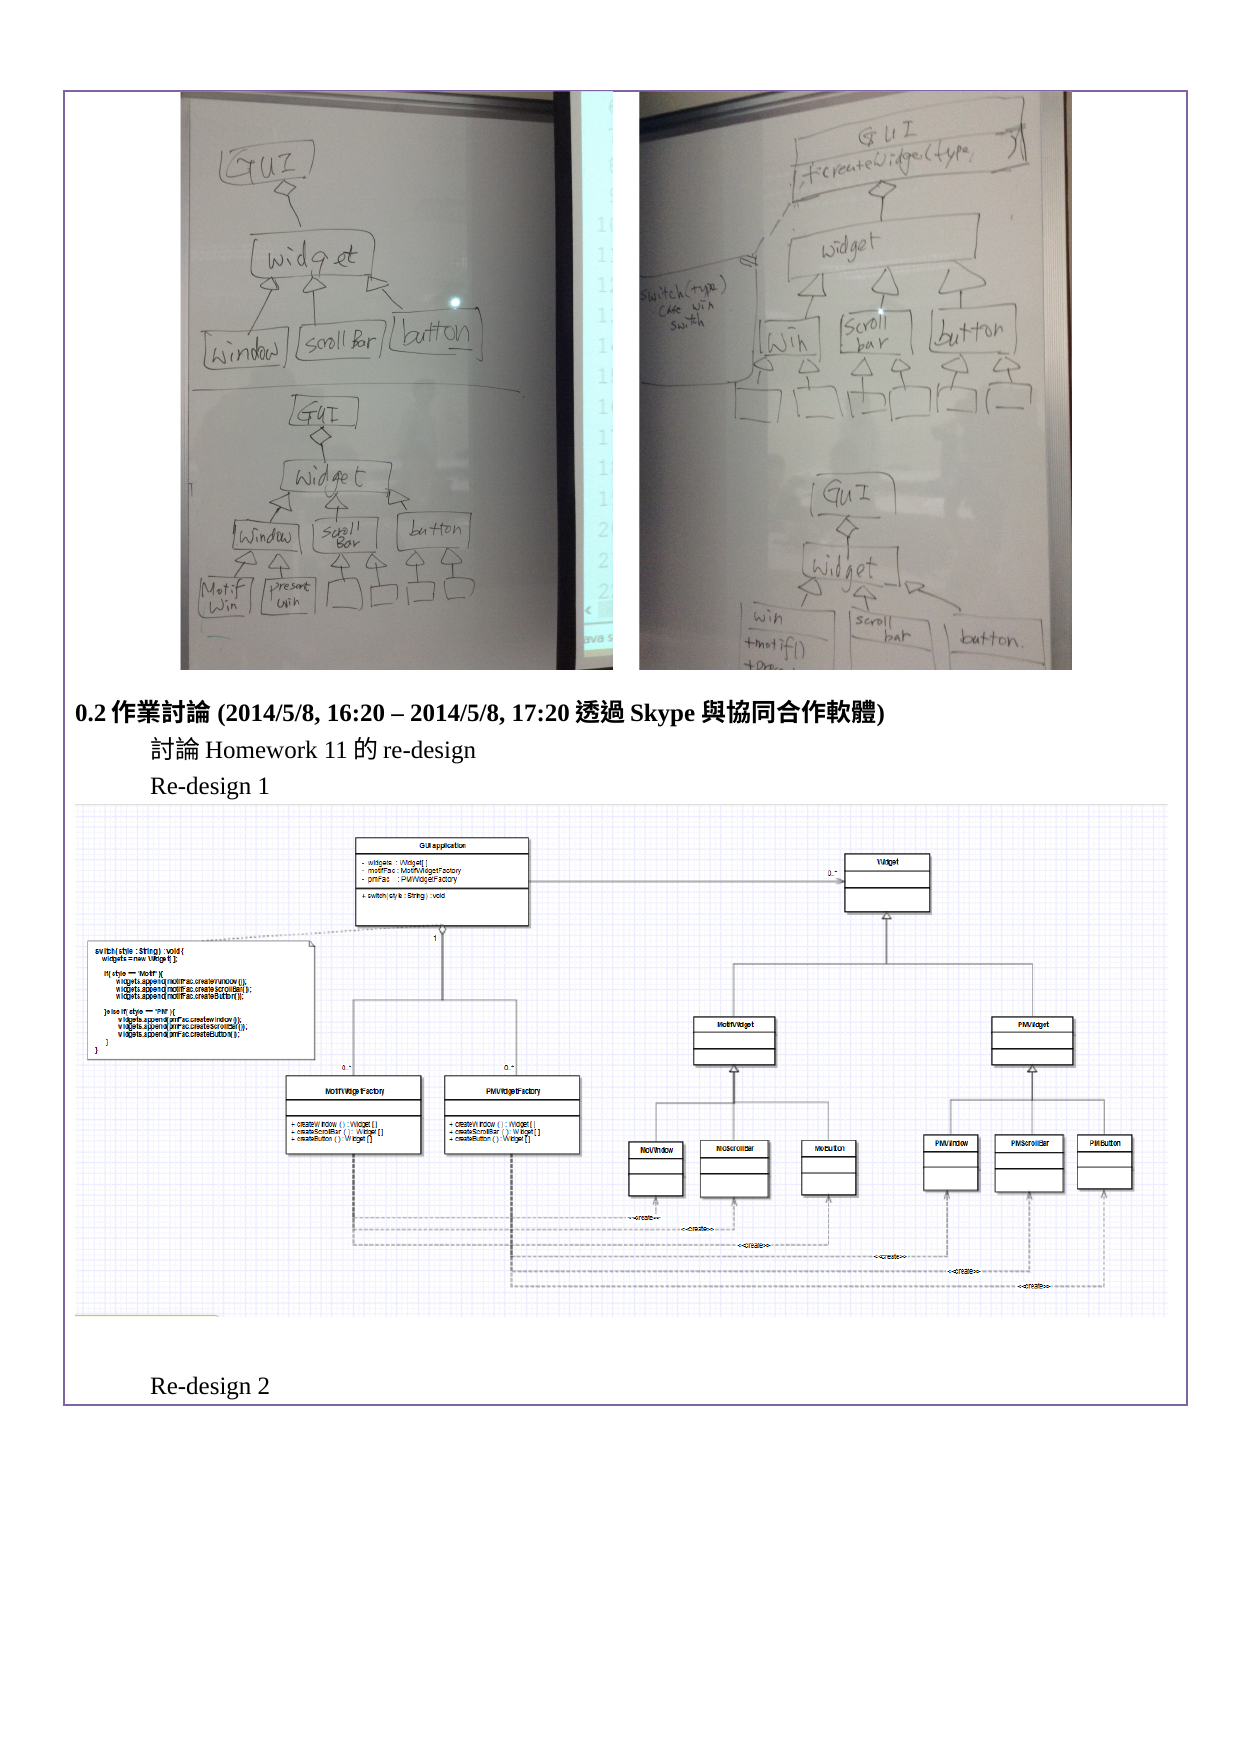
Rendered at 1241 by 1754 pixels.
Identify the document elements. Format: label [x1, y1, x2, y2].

picture [75, 804, 1168, 1317]
picture [640, 92, 1072, 670]
picture [181, 92, 613, 670]
table_cell [65, 92, 1186, 1404]
